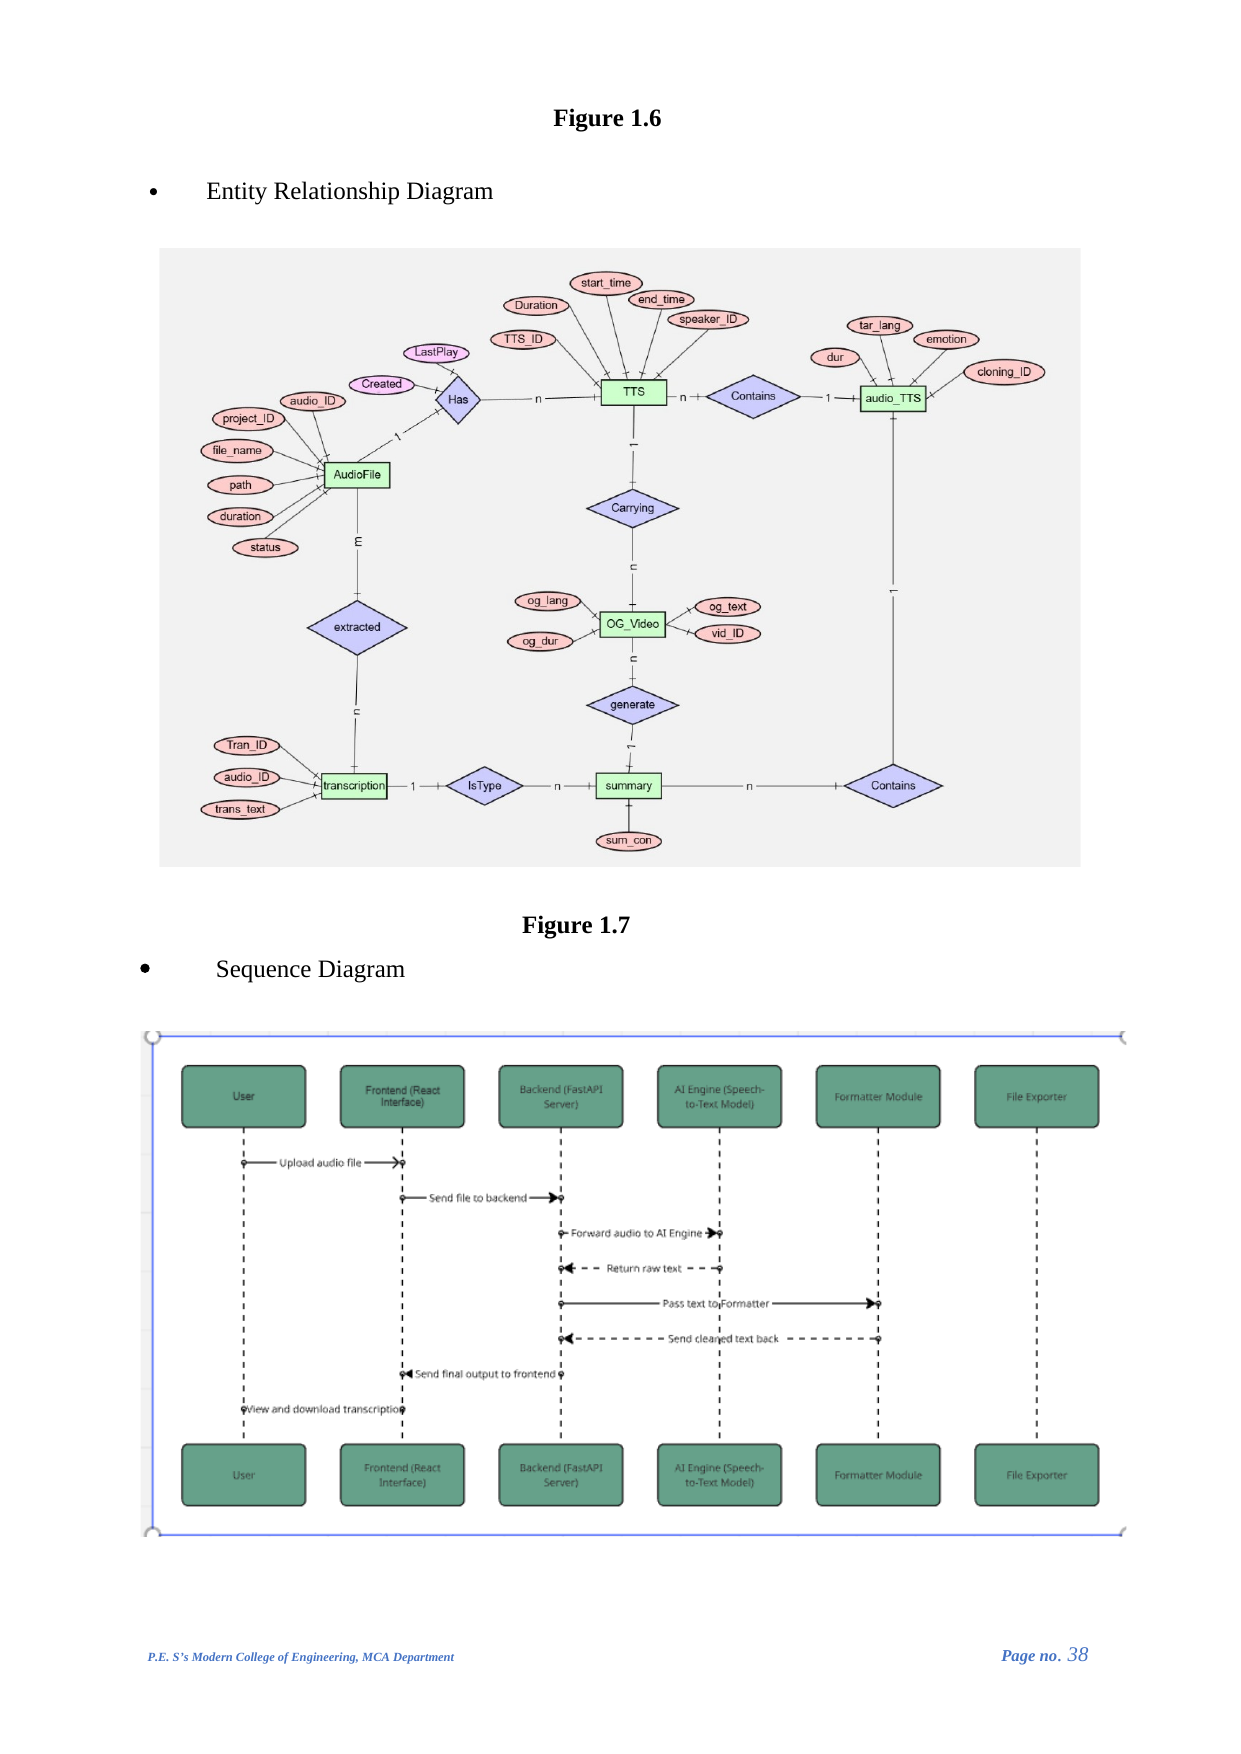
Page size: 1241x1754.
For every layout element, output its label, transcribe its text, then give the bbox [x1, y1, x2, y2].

text Figure 1.6 [216, 103, 1090, 132]
picture [159, 248, 1081, 867]
list Entity Relationship Diagram [150, 176, 1090, 204]
list Sequence Diagram [141, 954, 1090, 982]
picture [140, 1031, 1127, 1537]
text Figure 1.7 [159, 911, 1090, 939]
